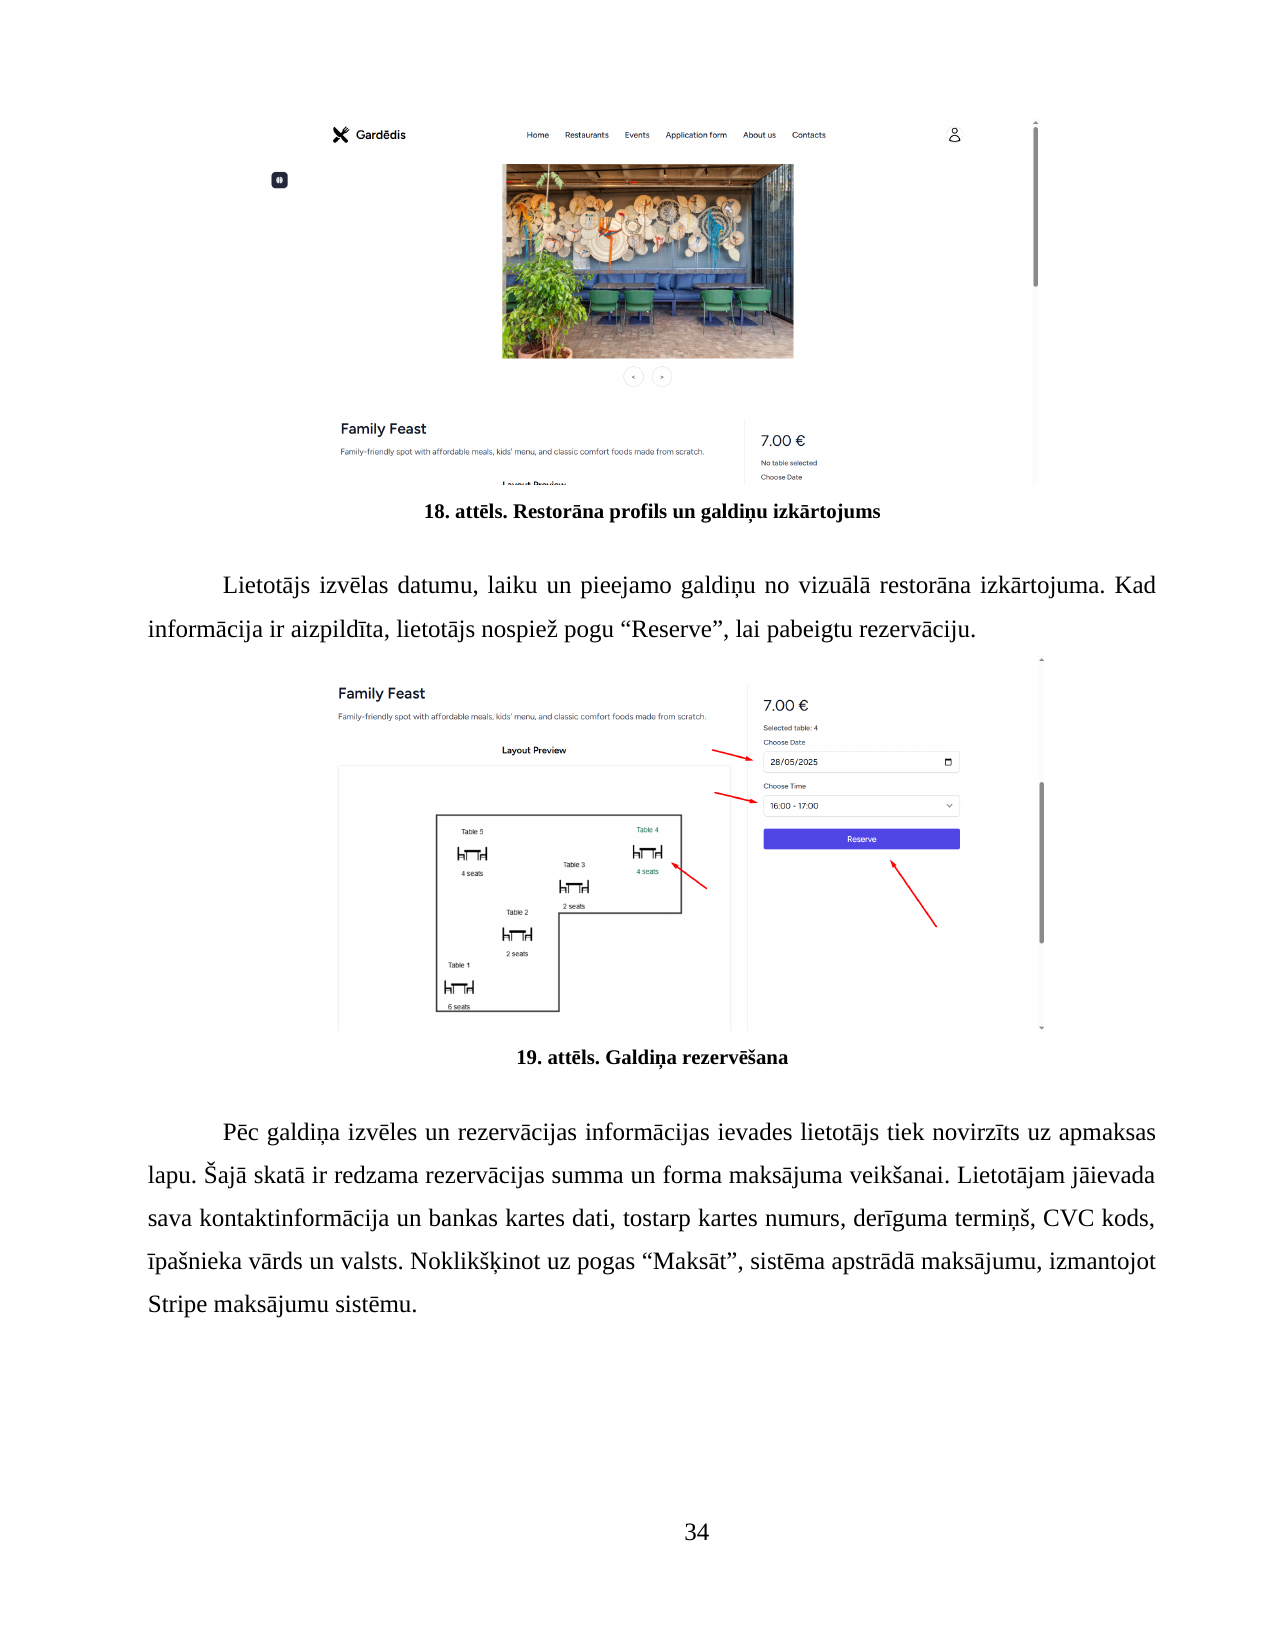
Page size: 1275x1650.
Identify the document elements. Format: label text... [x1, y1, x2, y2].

picture [260, 656, 1045, 1031]
text 19. attēls. Galdiņa rezervēšana [148, 1045, 1157, 1069]
text Pēc galdiņa izvēles un rezervācijas informācijas ievades lietotājs tiek novirzīts uz apmaksas lapu. Šajā skatā ir redzama rezervācijas summa un forma maksājuma veikšanai. Lietotājam jāievada sava kontaktinformācija un bankas kartes dati, tostarp kartes numurs, derīguma termiņš, CVC kods, īpašnieka vārds un valsts. Noklikšķinot uz pogas “Maksāt”, sistēma apstrādā maksājumu, izmantojot Stripe maksājumu sistēmu. [148, 1117, 1157, 1318]
picture [266, 118, 1039, 485]
text 18. attēls. Restorāna profils un galdiņu izkārtojums [148, 498, 1157, 523]
text Lietotājs izvēlas datumu, laiku un pieejamo galdiņu no vizuālā restorāna izkārtojuma. Kad informācija ir aizpildīta, lietotājs nospiež pogu “Reserve”, lai pabeigtu rezervāciju. [148, 571, 1157, 642]
